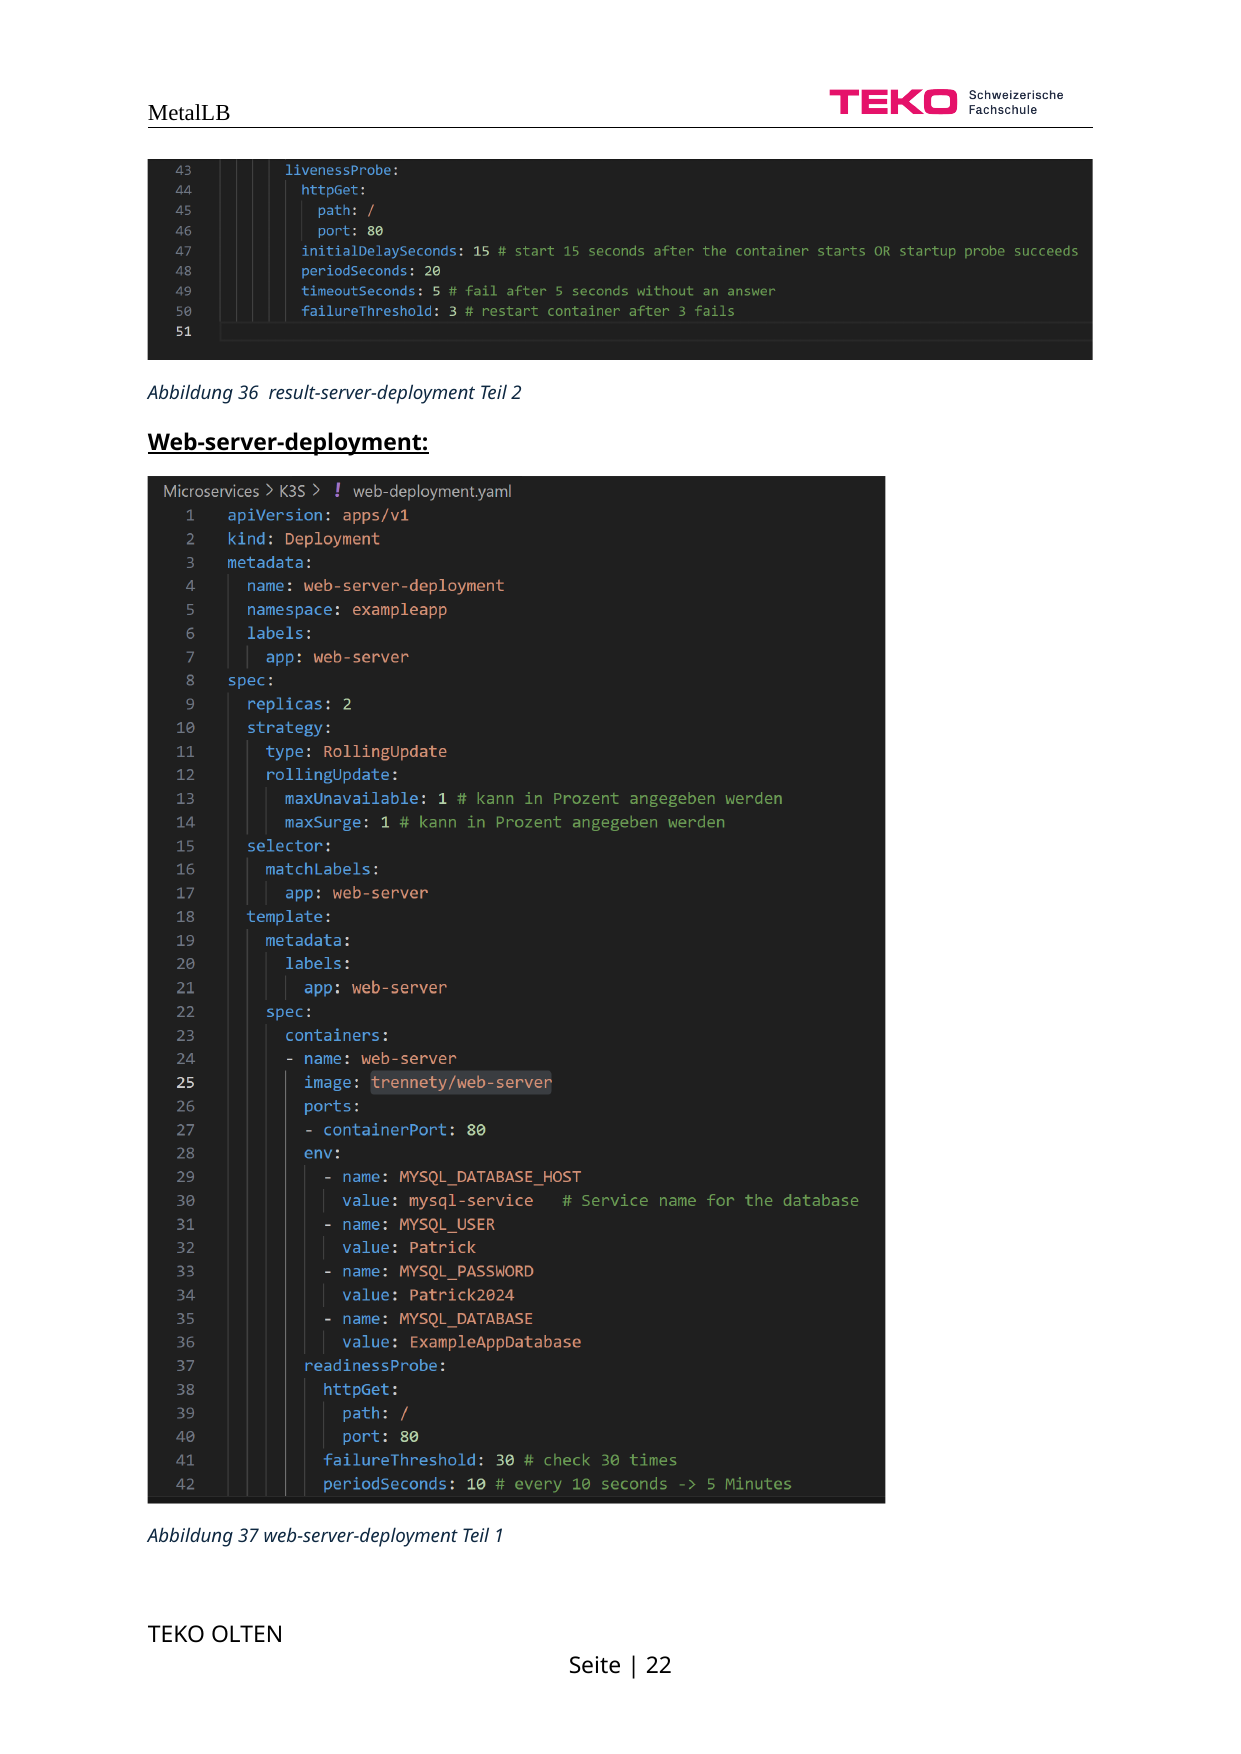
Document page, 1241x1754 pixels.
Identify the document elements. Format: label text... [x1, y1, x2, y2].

text Abbildung web-server-deployment Teil 1 [148, 1522, 1093, 1548]
text Abbildung result-server-deployment Teil 2 [148, 379, 1093, 405]
picture [805, 61, 1097, 139]
picture [147, 476, 886, 1504]
picture [147, 159, 1093, 360]
text Web-server-deployment: [148, 426, 1093, 457]
